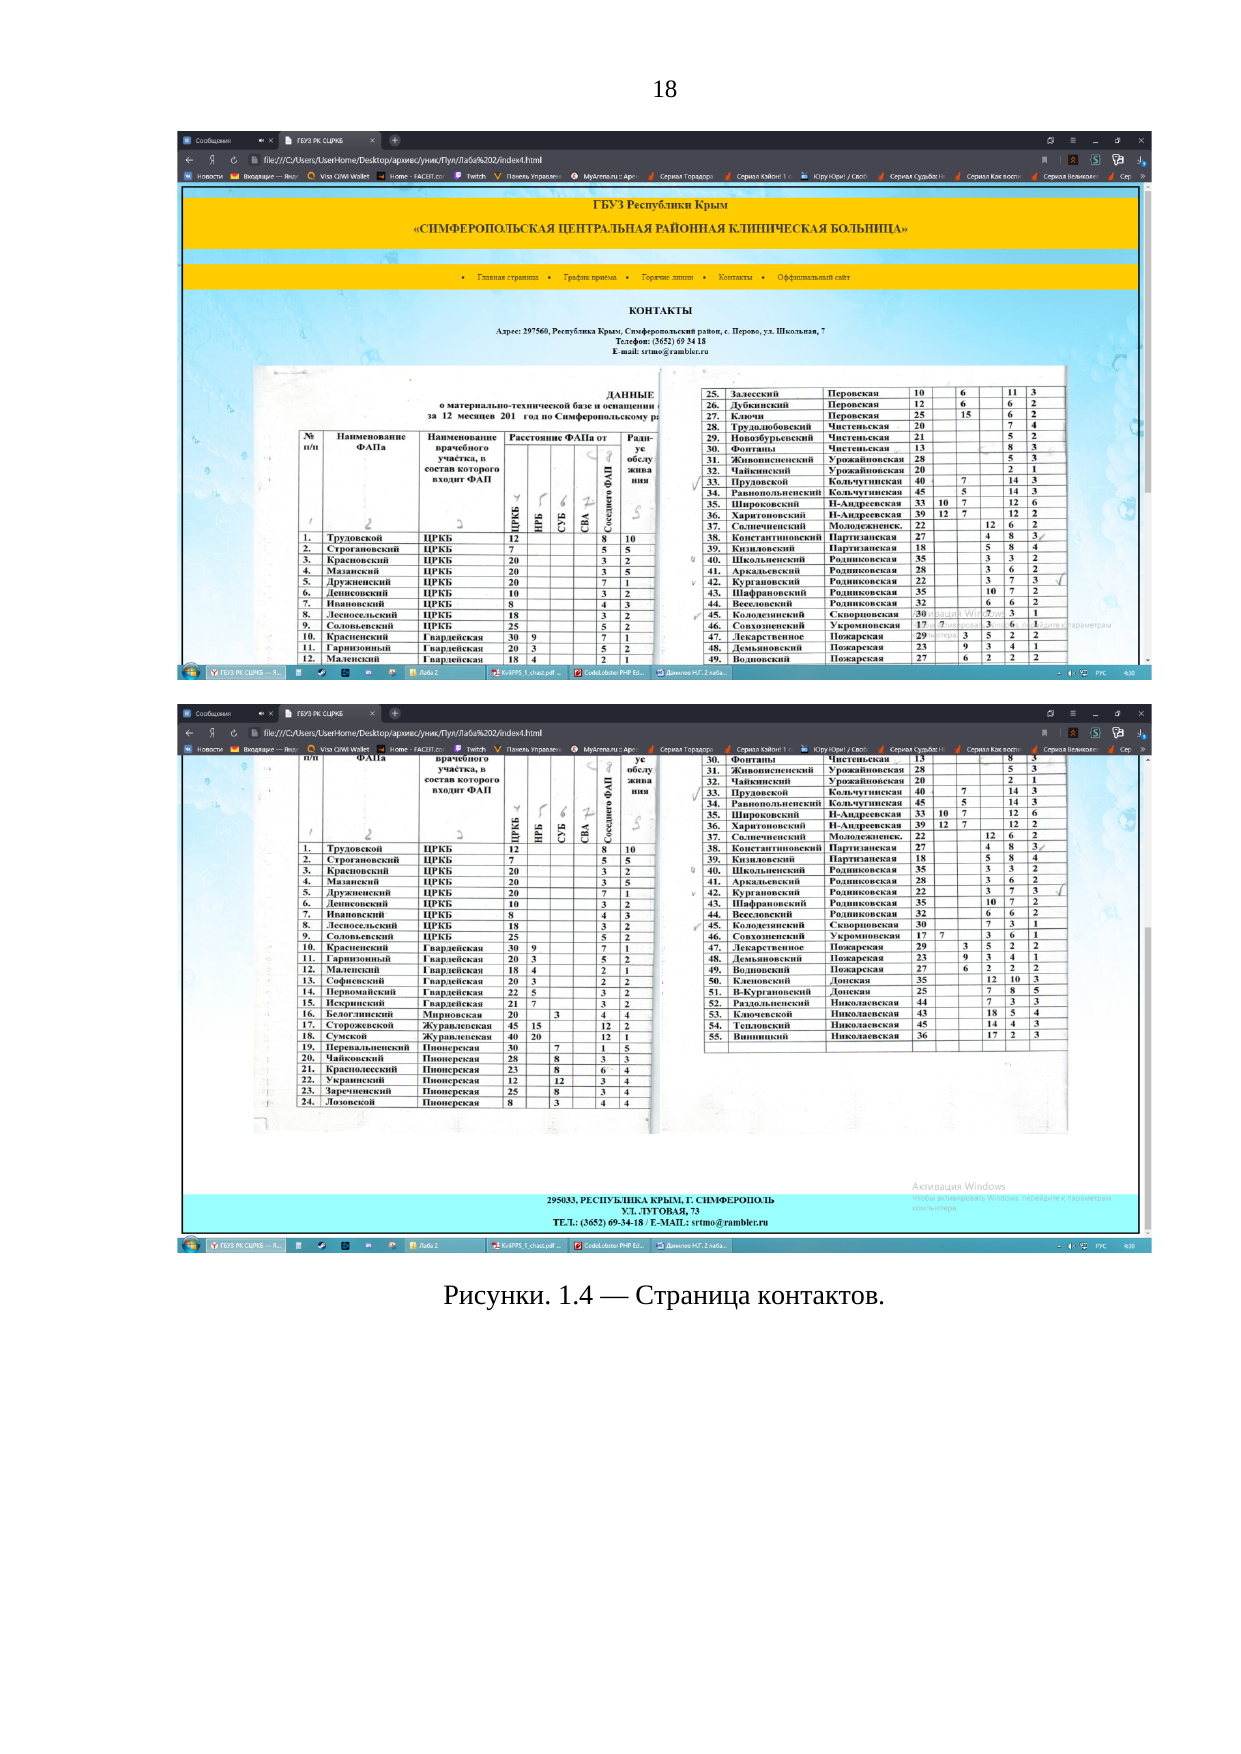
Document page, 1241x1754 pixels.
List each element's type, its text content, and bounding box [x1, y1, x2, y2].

text Рисунки. 1.4 — Страница контактов. [177, 1278, 1152, 1310]
picture [177, 704, 1152, 1253]
picture [177, 131, 1152, 680]
